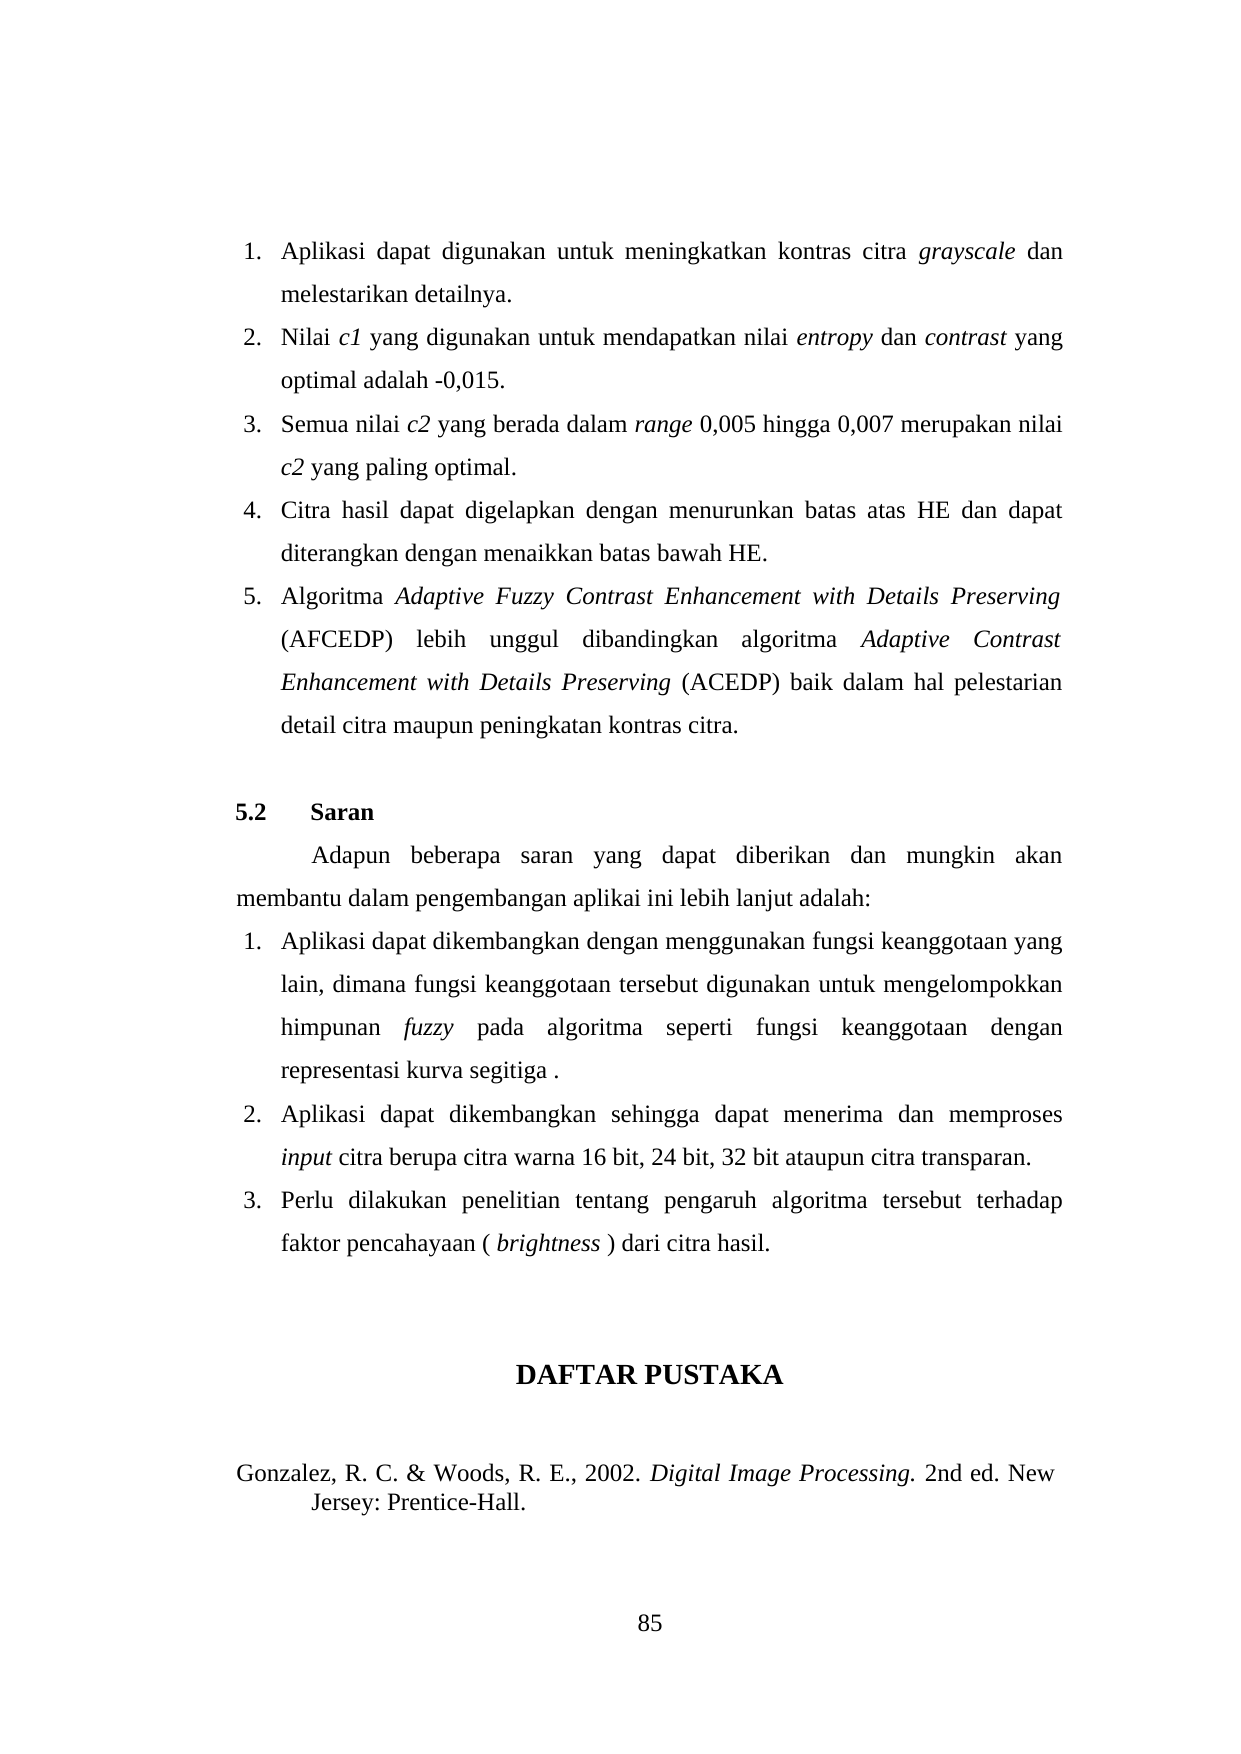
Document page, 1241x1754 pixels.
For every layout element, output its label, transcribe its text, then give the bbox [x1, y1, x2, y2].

text Adapun beberapa saran yang dapat diberikan dan mungkin akan membantu dalam pengembangan aplikai ini lebih lanjut adalah: [236, 840, 1063, 912]
list Aplikasi dapat dikembangkan sehingga dapat menerima dan memproses input citra berupa citra warna 16 bit, 24 bit, 32 bit ataupun citra transparan. [243, 1099, 1063, 1171]
list Algoritma Adaptive Fuzzy Contrast Enhancement with Details Preserving (AFCEDP) lebih unggul dibandingkan algoritma Adaptive Contrast Enhancement with Details Preserving (ACEDP) baik dalam hal pelestarian detail citra maupun peningkatan kontras citra. [243, 581, 1063, 739]
list Aplikasi dapat dikembangkan dengan menggunakan fungsi keanggotaan yang lain, dimana fungsi keanggotaan tersebut digunakan untuk mengelompokkan himpunan fuzzy pada algoritma seperti fungsi keanggotaan dengan representasi kurva segitiga . [243, 926, 1063, 1084]
list Perlu dilakukan penelitian tentang pengaruh algoritma tersebut terhadap faktor pencahayaan ( brightness ) dari citra hasil. [243, 1185, 1063, 1257]
list Citra hasil dapat digelapkan dengan menurunkan batas atas HE dan dapat diterangkan dengan menaikkan batas bawah HE. [243, 495, 1063, 567]
subtitle Saran [235, 797, 1063, 826]
list Semua nilai c2 yang berada dalam range 0,005 hingga 0,007 merupakan nilai c2 yang paling optimal. [243, 409, 1063, 481]
list Aplikasi dapat digunakan untuk meningkatkan kontras citra grayscale dan melestarikan detailnya. [243, 236, 1063, 308]
list Nilai c1 yang digunakan untuk mendapatkan nilai entropy dan contrast yang optimal adalah -0,015. [243, 322, 1063, 394]
